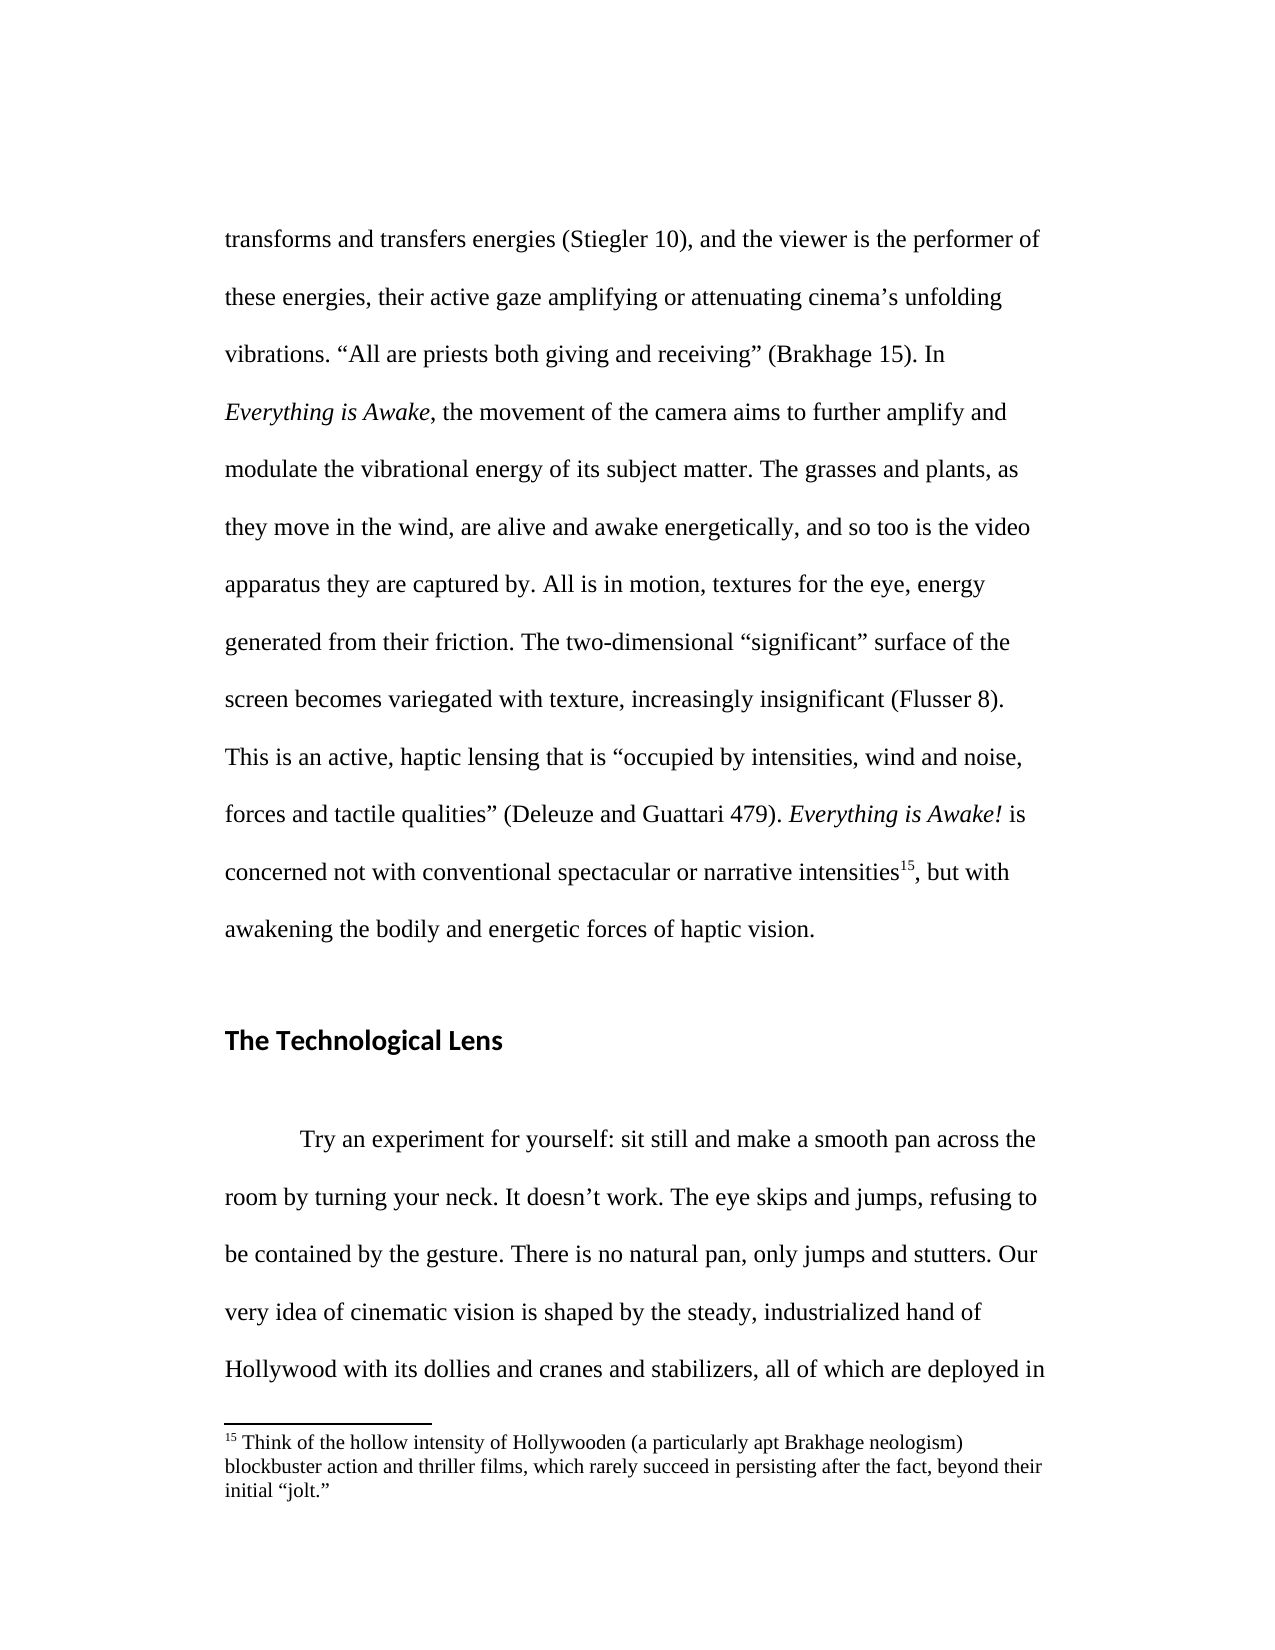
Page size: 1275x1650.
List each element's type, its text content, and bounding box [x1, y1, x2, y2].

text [224, 224, 1051, 943]
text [224, 1124, 1051, 1383]
subtitle The Technological Lens [224, 1022, 1051, 1058]
